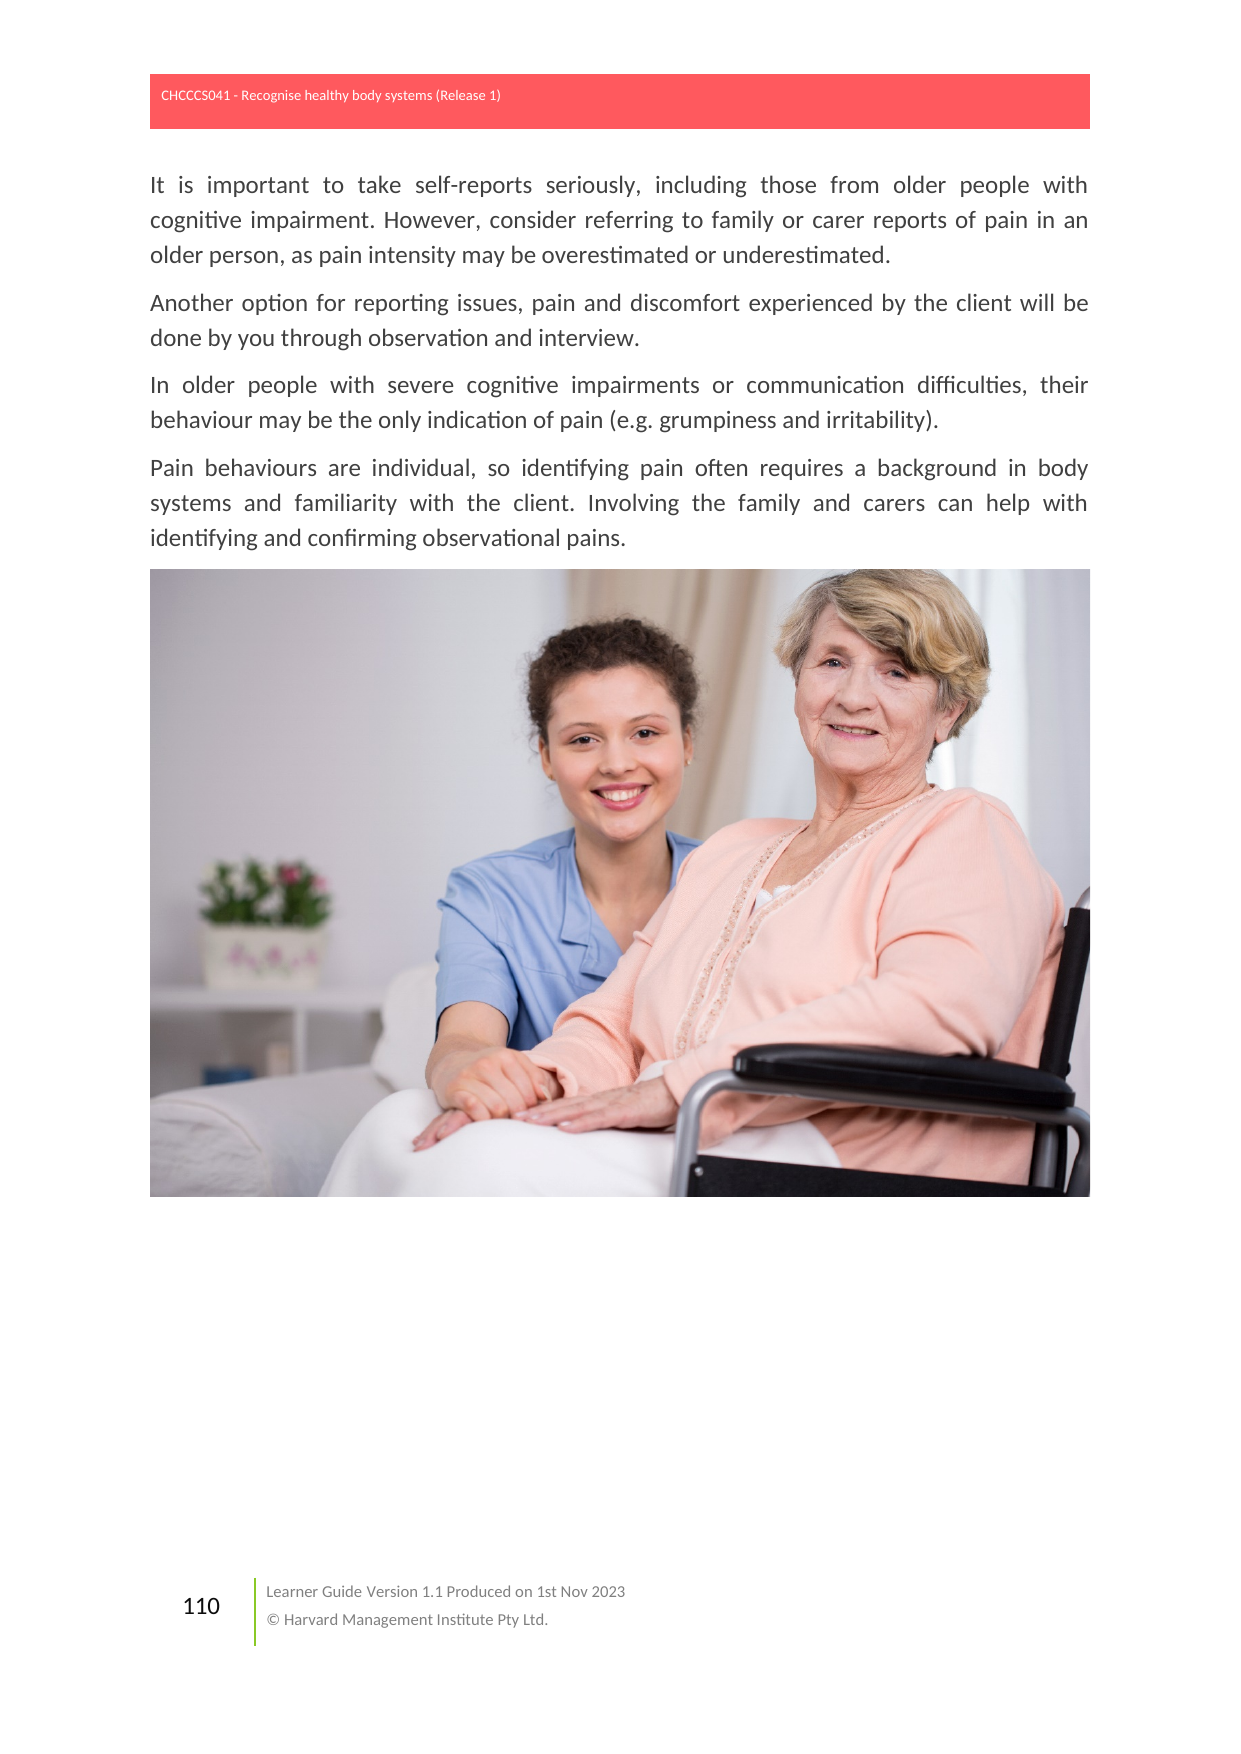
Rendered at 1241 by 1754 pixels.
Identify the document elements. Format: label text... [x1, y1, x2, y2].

text It is important to take self-reports seriously, including those from older people with cognitive impairment. However, consider referring to family or carer reports of pain in an older person, as pain intensity may be overestimated or underestimated. [150, 169, 1090, 270]
text Another option for reporting issues, pain and discomfort experienced by the client will be done by you through observation and interview. [150, 287, 1090, 352]
picture [150, 569, 1091, 1197]
text In older people with severe cognitive impairments or communication difficulties, their behaviour may be the only indication of pain (e.g. grumpiness and irritability). [150, 369, 1090, 435]
text Pain behaviours are individual, so identifying pain often requires a background in body systems and familiarity with the client. Involving the family and carers can help with identifying and confirming observational pains. [150, 452, 1090, 552]
